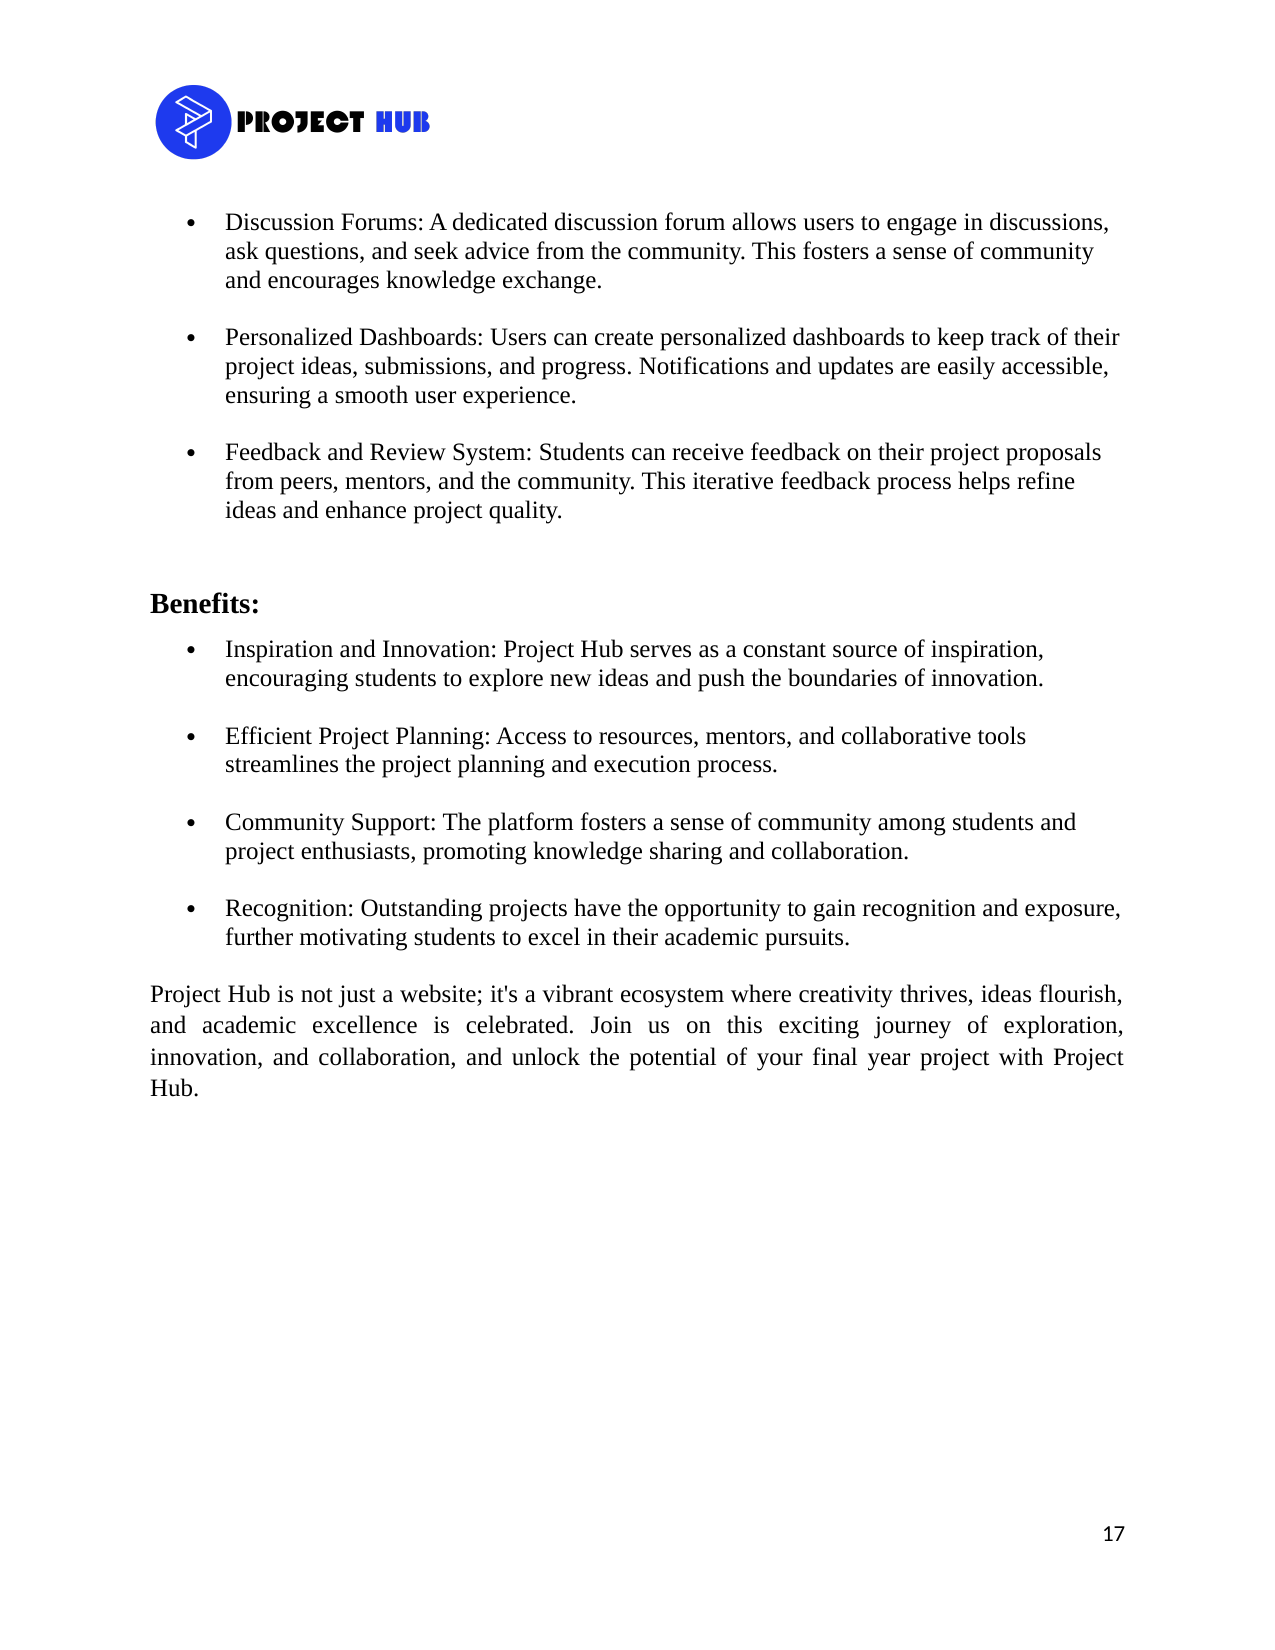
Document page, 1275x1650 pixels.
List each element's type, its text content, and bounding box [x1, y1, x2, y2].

list Inspiration and Innovation: Project Hub serves as a constant source of inspiration, encouraging students to explore new ideas and push the boundaries of innovation. [187, 634, 1125, 692]
list Discussion Forums: A dedicated discussion forum allows users to engage in discussions, ask questions, and seek advice from the community. This fosters a sense of community and encourages knowledge exchange. [187, 207, 1125, 294]
picture [150, 75, 454, 164]
list Efficient Project Planning: Access to resources, mentors, and collaborative tools streamlines the project planning and execution process. [187, 721, 1125, 778]
list Feedback and Review System: Students can receive feedback on their project proposals from peers, mentors, and the community. This iterative feedback process helps refine ideas and enhance project quality. [187, 437, 1125, 524]
list Community Support: The platform fosters a sense of community among students and project enthusiasts, promoting knowledge sharing and collaboration. [187, 807, 1125, 864]
text Benefits: [150, 586, 1125, 619]
text Project Hub is not just a website; it's a vibrant ecosystem where creativity thrives, ideas flourish, and academic excellence is celebrated. Join us on this exciting journey of exploration, innovation, and collaboration, and unlock the potential of your final year project with Project Hub. [150, 979, 1125, 1101]
list Recognition: Outstanding projects have the opportunity to gain recognition and exposure, further motivating students to excel in their academic pursuits. [187, 893, 1125, 951]
list Personalized Dashboards: Users can create personalized dashboards to keep track of their project ideas, submissions, and progress. Notifications and updates are easily accessible, ensuring a smooth user experience. [187, 322, 1125, 409]
